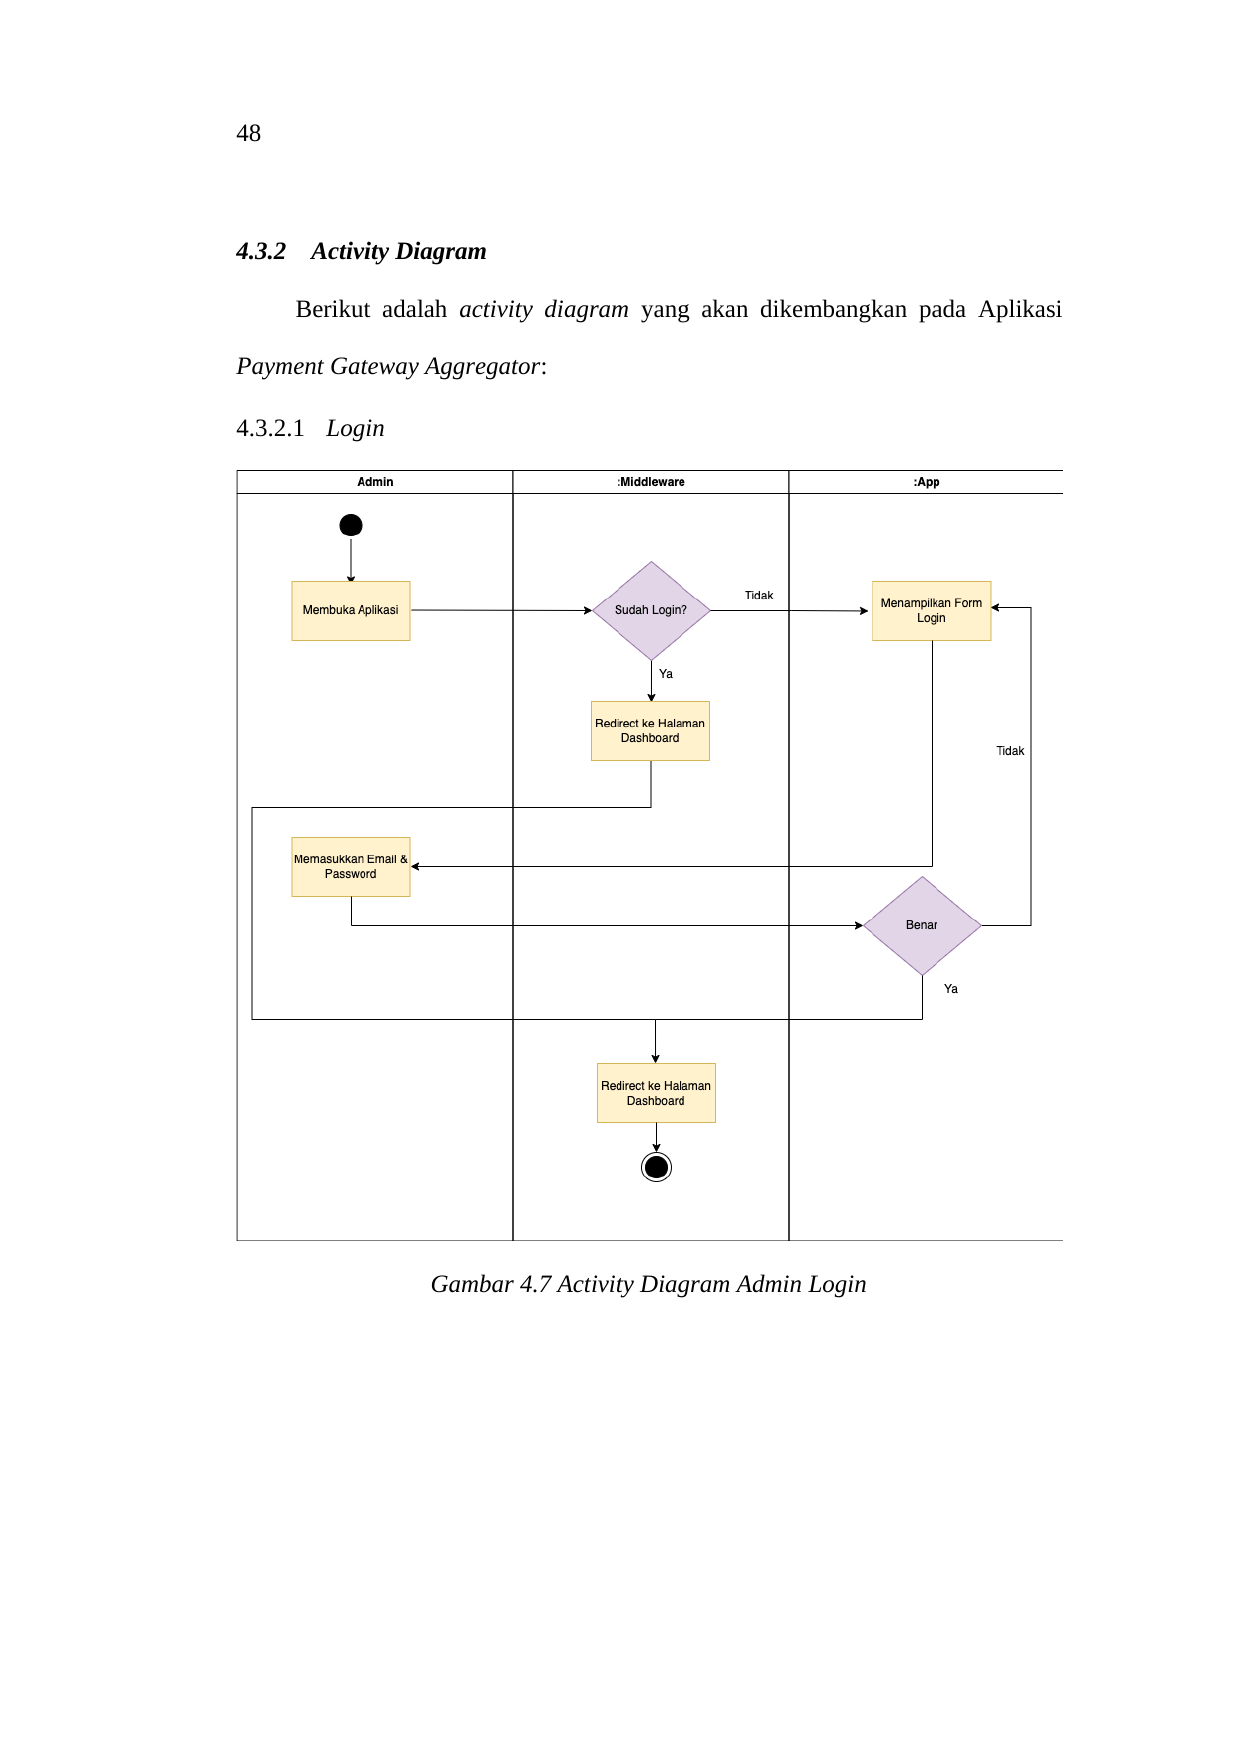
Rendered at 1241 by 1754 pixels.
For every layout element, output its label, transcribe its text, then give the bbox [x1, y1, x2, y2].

subtitle Activity Diagram [236, 236, 1063, 265]
picture [236, 470, 1063, 1241]
text Berikut adalah activity diagram yang akan dikembangkan pada Aplikasi Payment Gateway Aggregator: [236, 294, 1063, 380]
subtitle Login [236, 413, 1063, 442]
